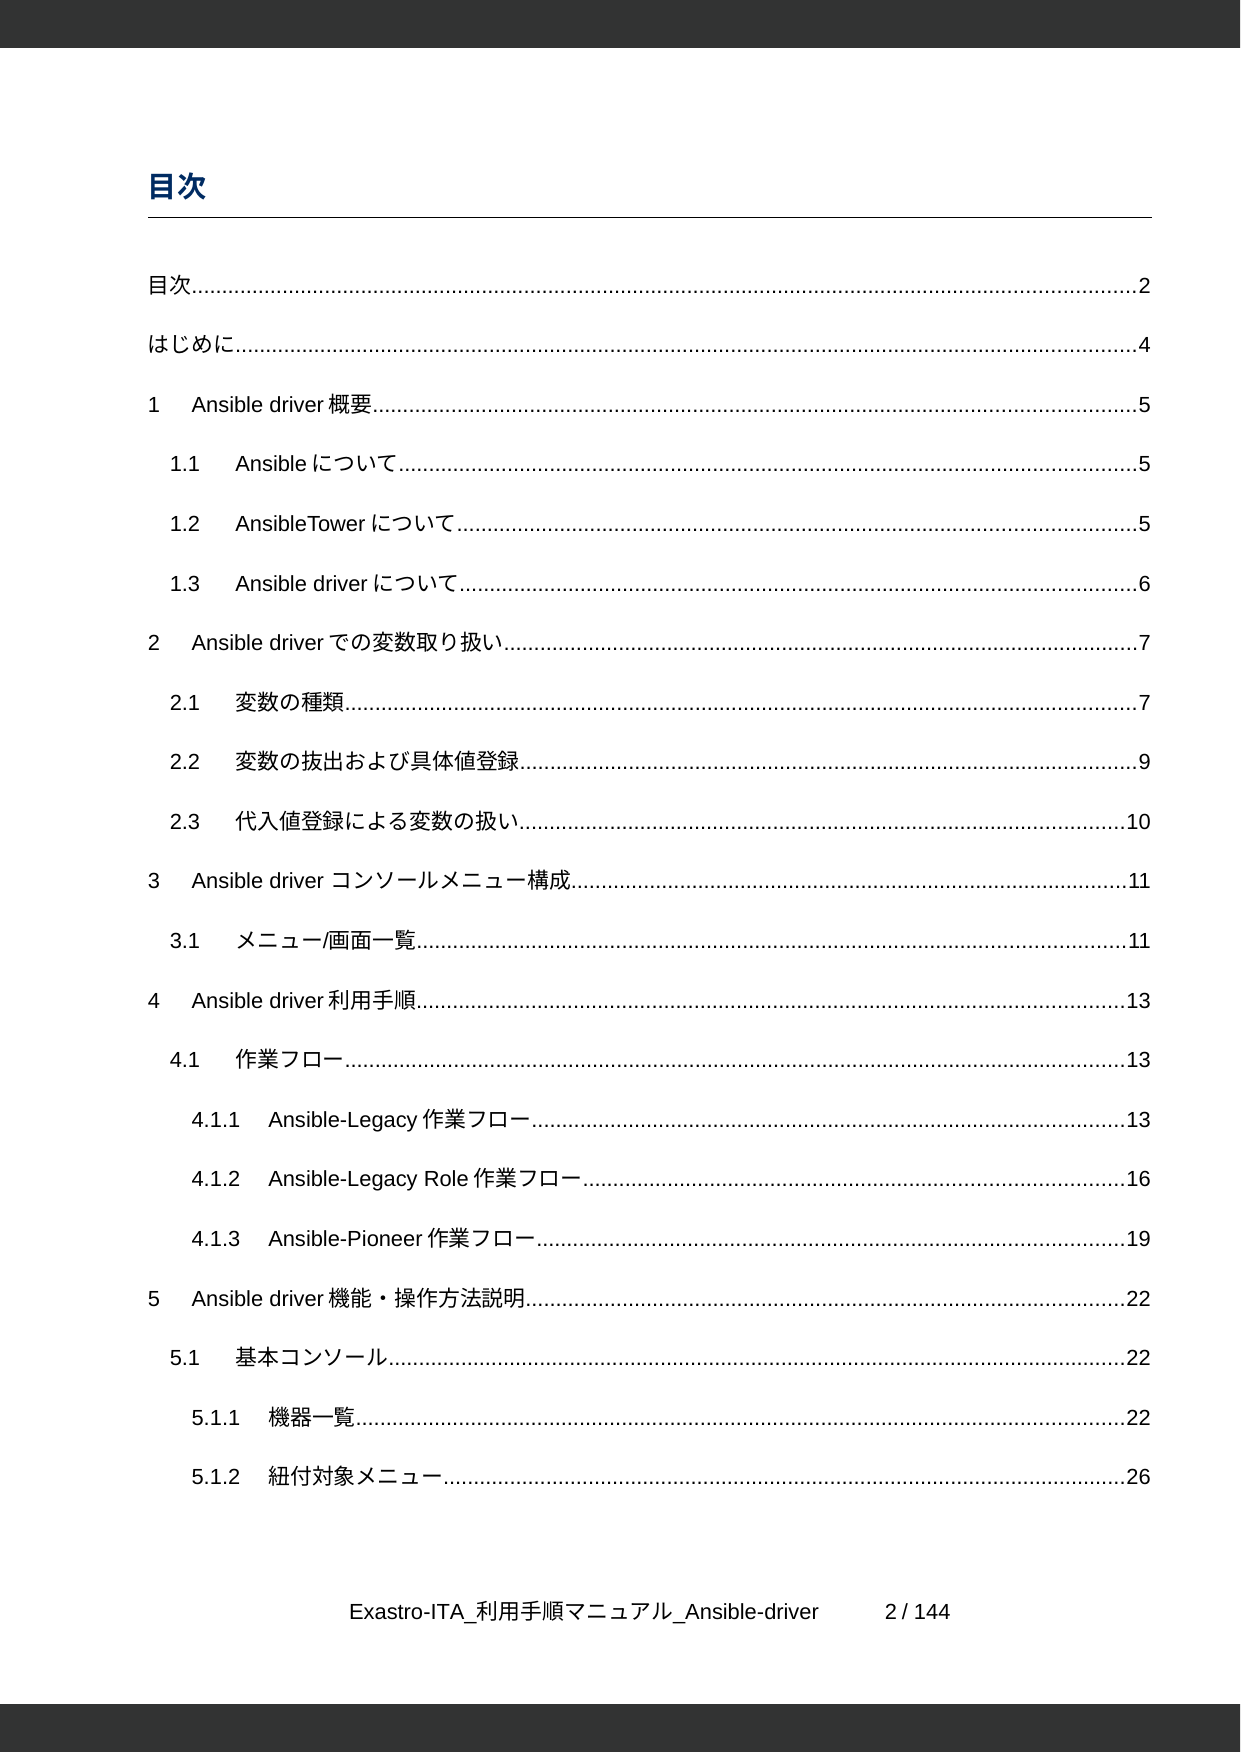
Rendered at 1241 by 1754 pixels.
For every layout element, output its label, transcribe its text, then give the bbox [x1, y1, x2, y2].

text 2.2 変数の抜出および具体値登録 9 [169, 730, 1152, 790]
text 5.1.2 紐付対象メニュー 26 [191, 1445, 1152, 1505]
text 2.1 変数の種類 7 [169, 671, 1152, 730]
text 5 Ansible driver機能・操作方法説明 22 [148, 1267, 1152, 1326]
text 目次 2 [148, 254, 1152, 313]
text 1.1 Ansibleについて 5 [169, 432, 1152, 492]
text 3.1 メニュー/画面一覧 11 [169, 909, 1152, 969]
text 3 Ansible driver コンソールメニュー構成 11 [148, 849, 1152, 909]
picture [0, 1704, 1241, 1752]
text 1.3 Ansible driverについて 6 [169, 552, 1152, 611]
text 4.1 作業フロー 13 [169, 1028, 1152, 1088]
text 4.1.3 Ansible-Pioneer作業フロー 19 [191, 1207, 1152, 1267]
text 4.1.1 Ansible-Legacy作業フロー 13 [191, 1088, 1152, 1147]
text はじめに 4 [148, 313, 1152, 373]
text 2 Ansible driverでの変数取り扱い 7 [148, 611, 1152, 671]
text 4 Ansible driver利用手順 13 [148, 969, 1152, 1028]
text 5.1 基本コンソール 22 [169, 1326, 1152, 1386]
text 1.2 AnsibleTowerについて 5 [169, 492, 1152, 552]
text 5.1.1 機器一覧 22 [191, 1386, 1152, 1445]
text 4.1.2 Ansible-Legacy Role作業フロー 16 [191, 1147, 1152, 1207]
picture [0, 0, 1241, 48]
text 1 Ansible driver概要 5 [148, 373, 1152, 432]
text 2.3 代入値登録による変数の扱い 10 [169, 790, 1152, 849]
